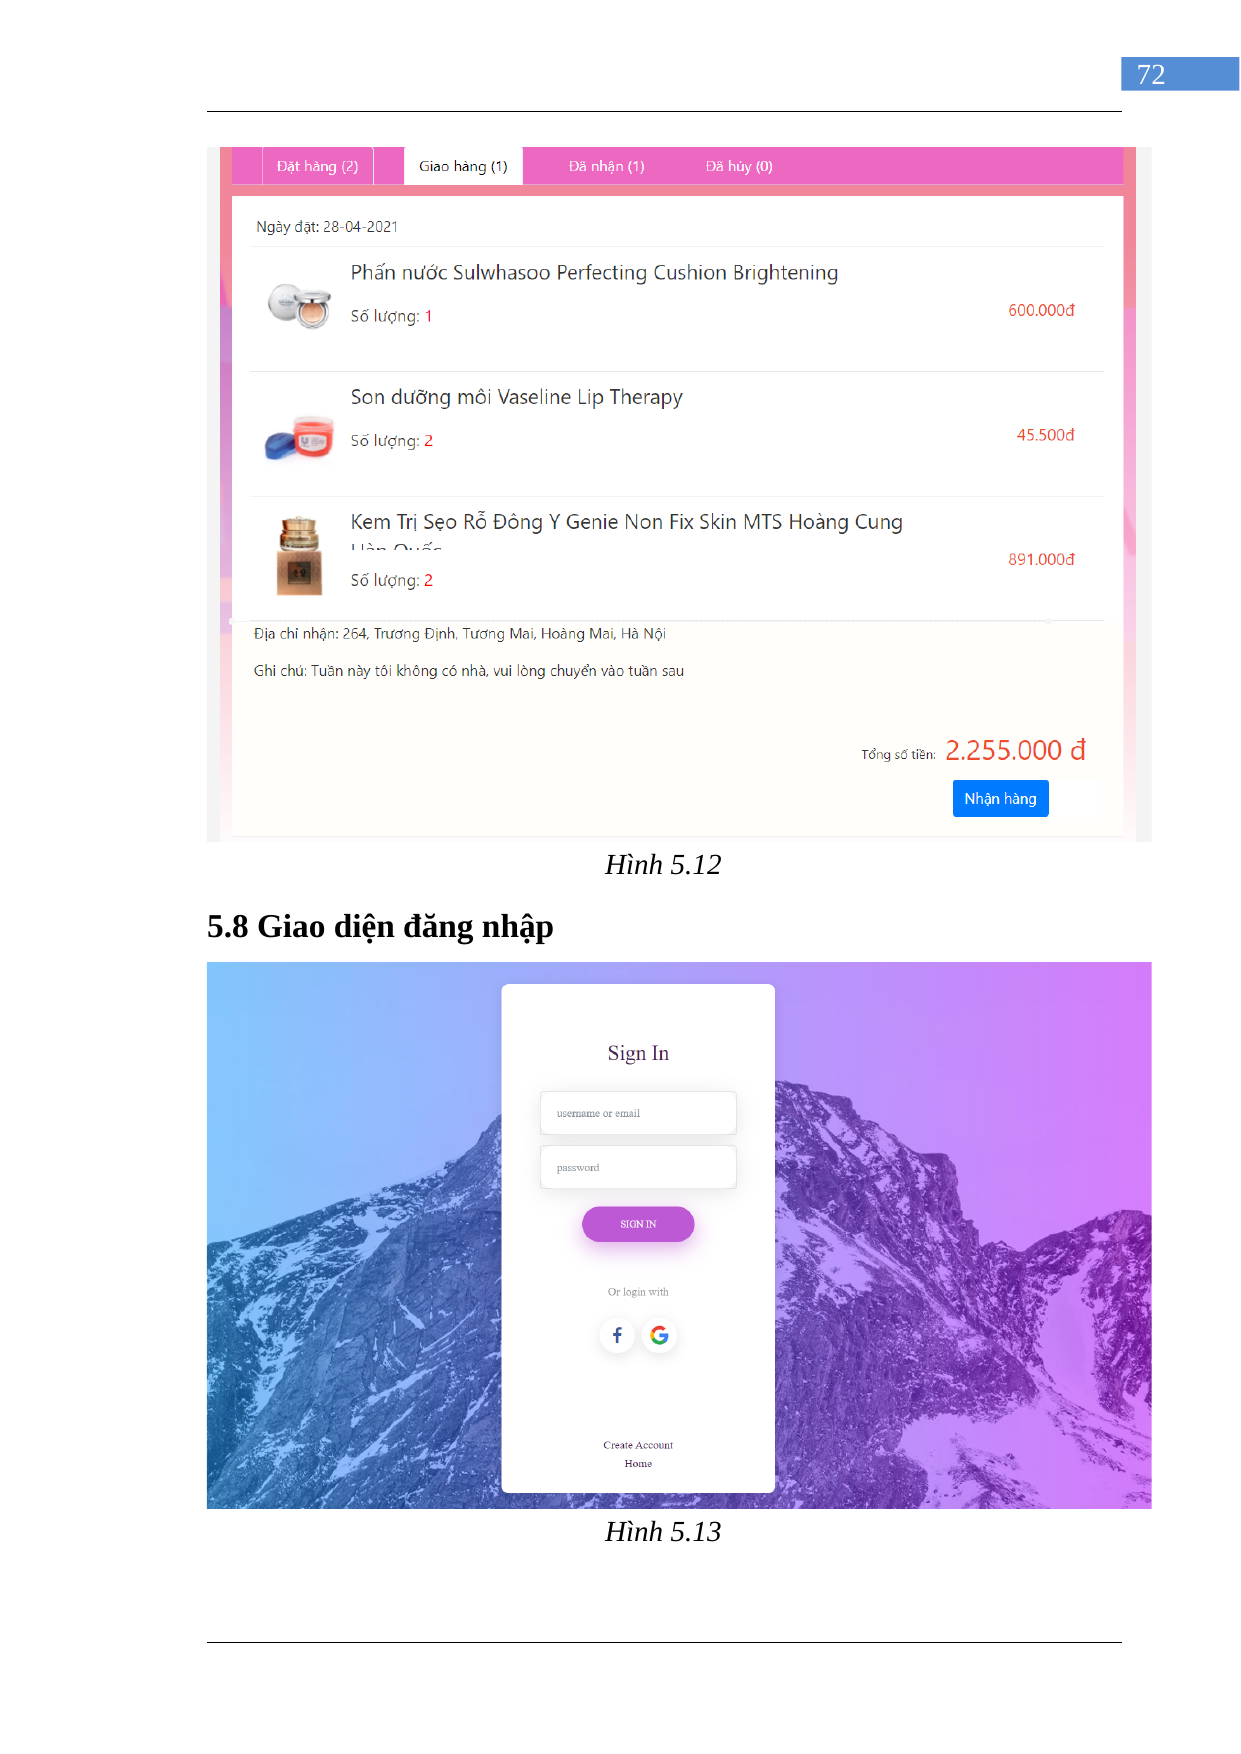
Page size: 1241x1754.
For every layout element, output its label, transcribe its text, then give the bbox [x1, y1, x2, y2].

picture [206, 147, 1152, 842]
text Hình 5.13 [207, 1514, 1122, 1547]
subtitle Giao diện đăng nhập [207, 906, 1122, 945]
picture [206, 962, 1152, 1509]
text Hình 5.12 [207, 847, 1122, 881]
